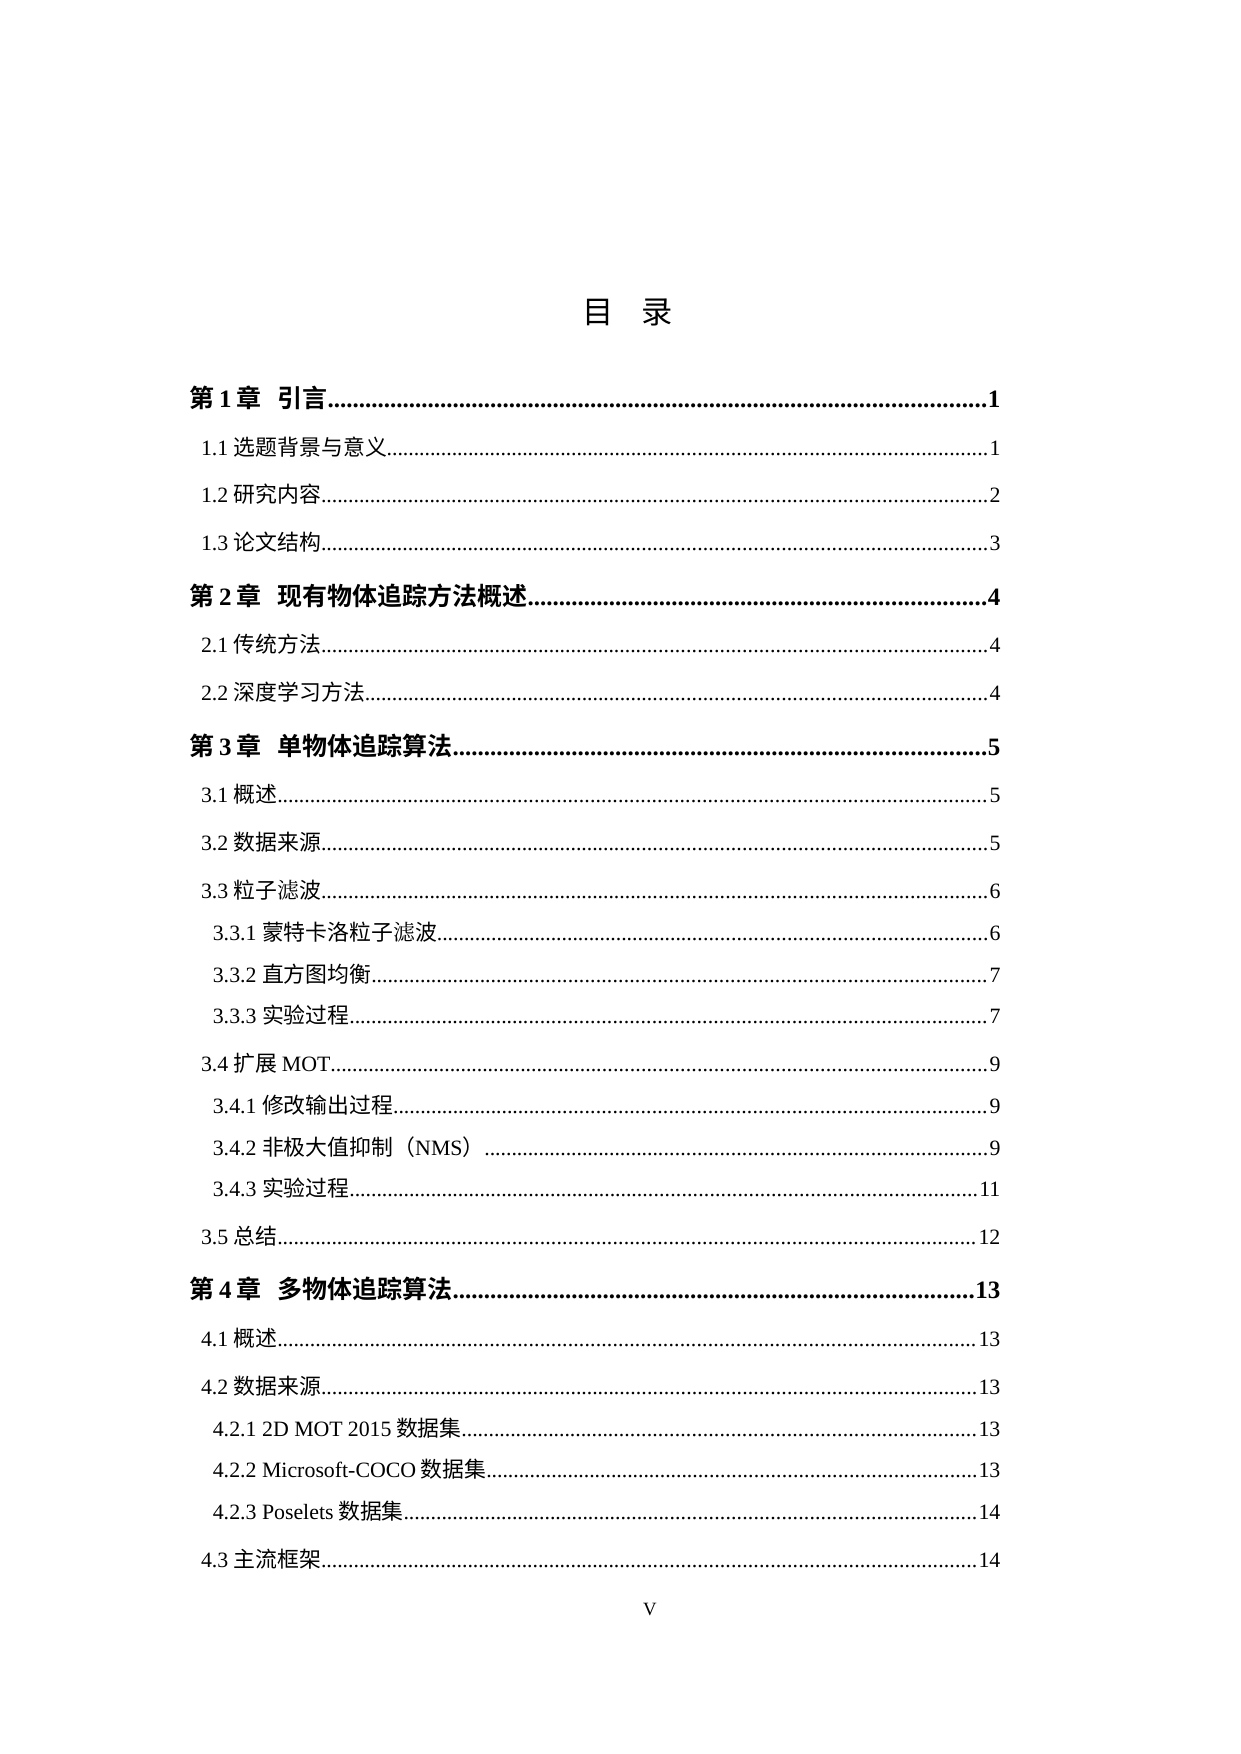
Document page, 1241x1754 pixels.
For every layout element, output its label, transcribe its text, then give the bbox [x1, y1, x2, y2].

text 4.2.2 Microsoft-COCO数据集 13 [213, 1444, 1063, 1486]
text 3.3.1 蒙特卡洛粒子滤波 6 [213, 907, 1063, 949]
text 目 录 [148, 290, 1063, 332]
text 1.1 选题背景与意义 1 [201, 422, 1063, 463]
text 3.3.2 直方图均衡 7 [213, 949, 1063, 990]
text 4.1 概述 13 [201, 1313, 1063, 1355]
text 3.4.1 修改输出过程 9 [213, 1080, 1063, 1122]
text 1.2 研究内容 2 [201, 469, 1063, 511]
text 3.5 总结 12 [201, 1211, 1063, 1253]
text 3.3 粒子滤波 6 [201, 865, 1063, 907]
text 4.2.1 2D MOT 2015数据集 13 [213, 1403, 1063, 1444]
text 2.2 深度学习方法 4 [201, 667, 1063, 709]
text 第2章 现有物体追踪方法概述 4 [189, 572, 1063, 613]
text 3.4.2 非极大值抑制（NMS） 9 [213, 1122, 1063, 1163]
text 4.2.3 Poselets数据集 14 [213, 1486, 1063, 1528]
text 3.2 数据来源 5 [201, 817, 1063, 859]
text 3.3.3 实验过程 7 [213, 990, 1063, 1032]
text 2.1 传统方法 4 [201, 619, 1063, 661]
text 1.3 论文结构 3 [201, 517, 1063, 559]
text 第4章 多物体追踪算法 13 [189, 1265, 1063, 1307]
text 3.4.3 实验过程 11 [213, 1163, 1063, 1205]
text 第1章 引言 1 [189, 374, 1063, 415]
text 4.3 主流框架 14 [201, 1534, 1063, 1576]
text 3.4 扩展MOT 9 [201, 1038, 1063, 1080]
text 4.2 数据来源 13 [201, 1361, 1063, 1403]
text 3.1 概述 5 [201, 769, 1063, 811]
text 第3章 单物体追踪算法 5 [189, 722, 1063, 763]
